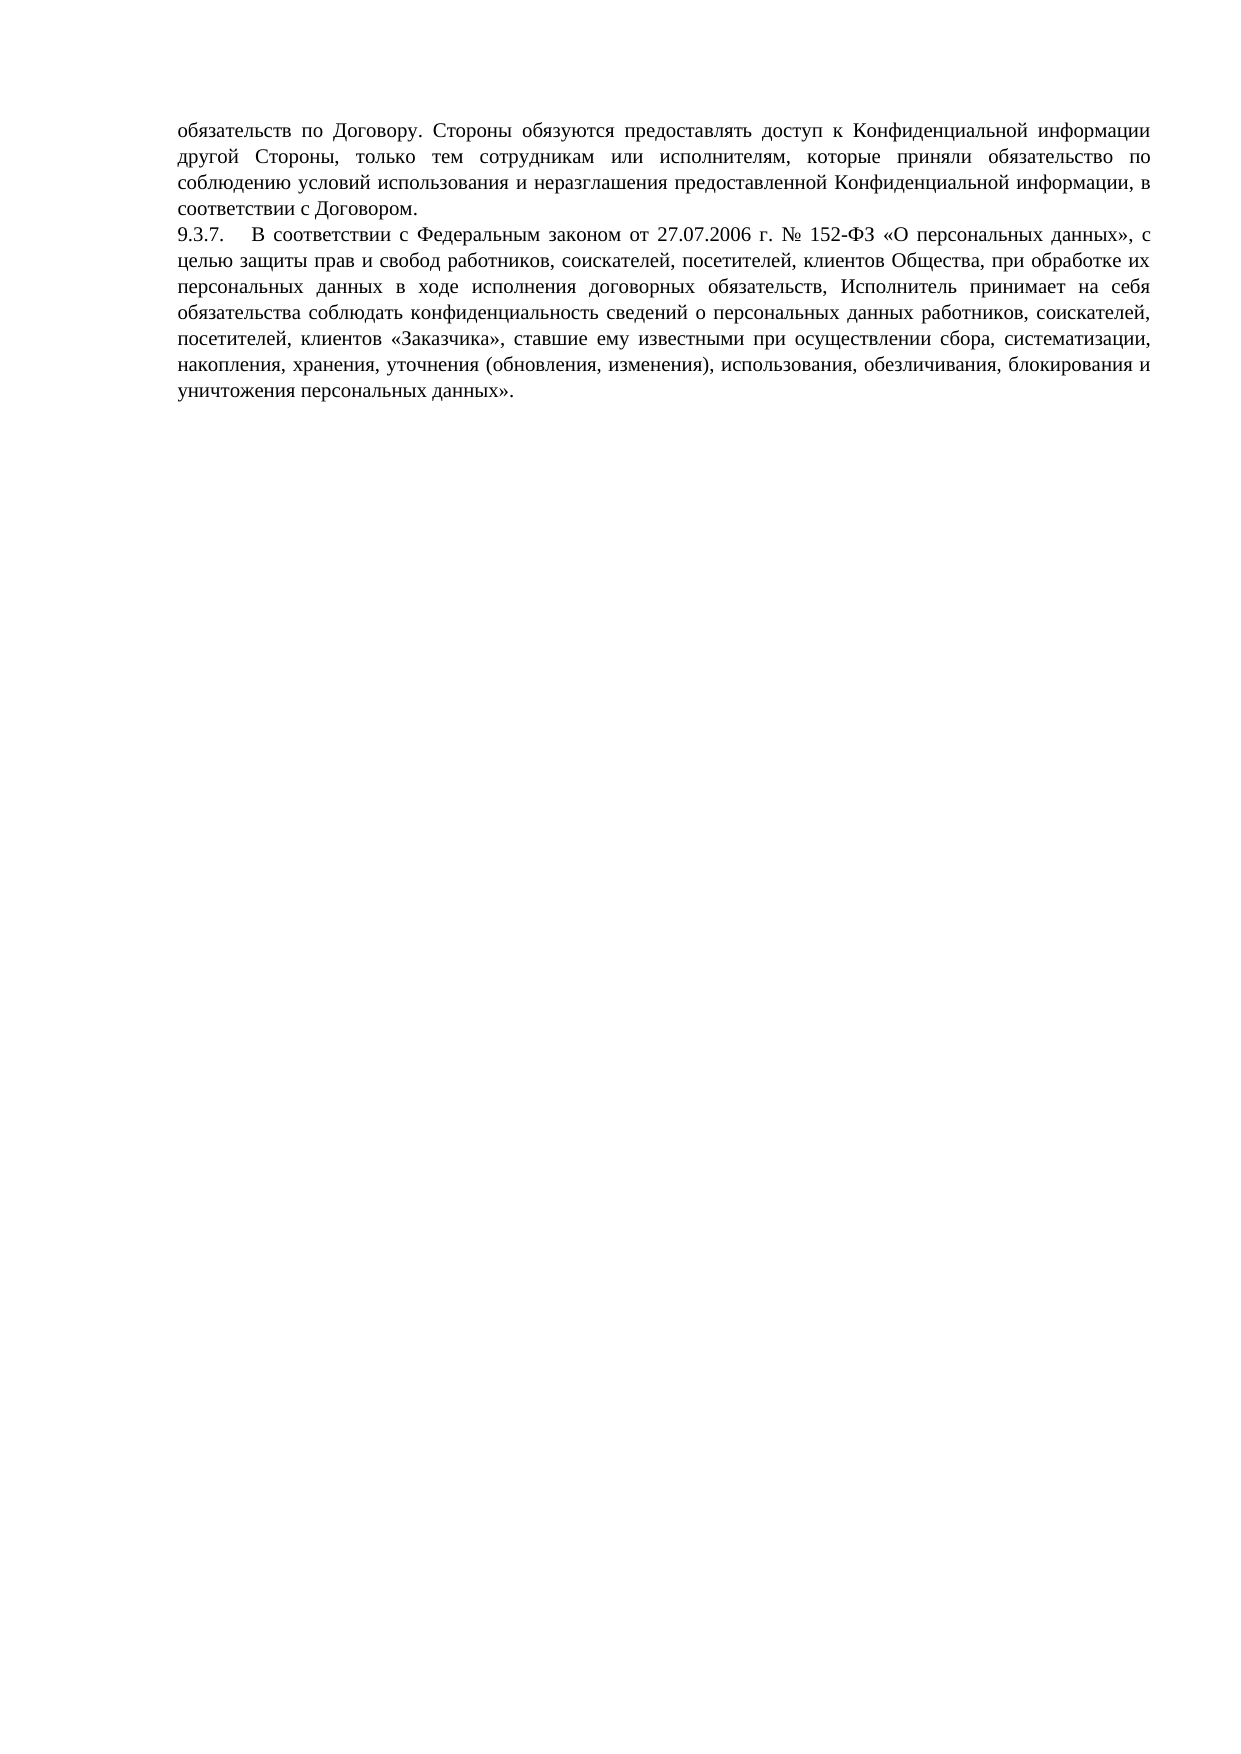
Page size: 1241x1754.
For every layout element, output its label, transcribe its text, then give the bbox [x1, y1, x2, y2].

list В соответствии с Федеральным законом от 27.07.2006 г. № 152-ФЗ «О персональных данных», с целью защиты прав и свобод работников, соискателей, посетителей, клиентов Общества, при обработке их персональных данных в ходе исполнения договорных обязательств, Исполнитель принимает на себя обязательства соблюдать конфиденциальность сведений о персональных данных работников, соискателей, посетителей, клиентов «Заказчика», ставшие ему известными при осуществлении сбора, систематизации, накопления, хранения, уточнения (обновления, изменения), использования, обезличивания, блокирования и уничтожения персональных данных». [177, 222, 1152, 402]
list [177, 118, 1152, 220]
